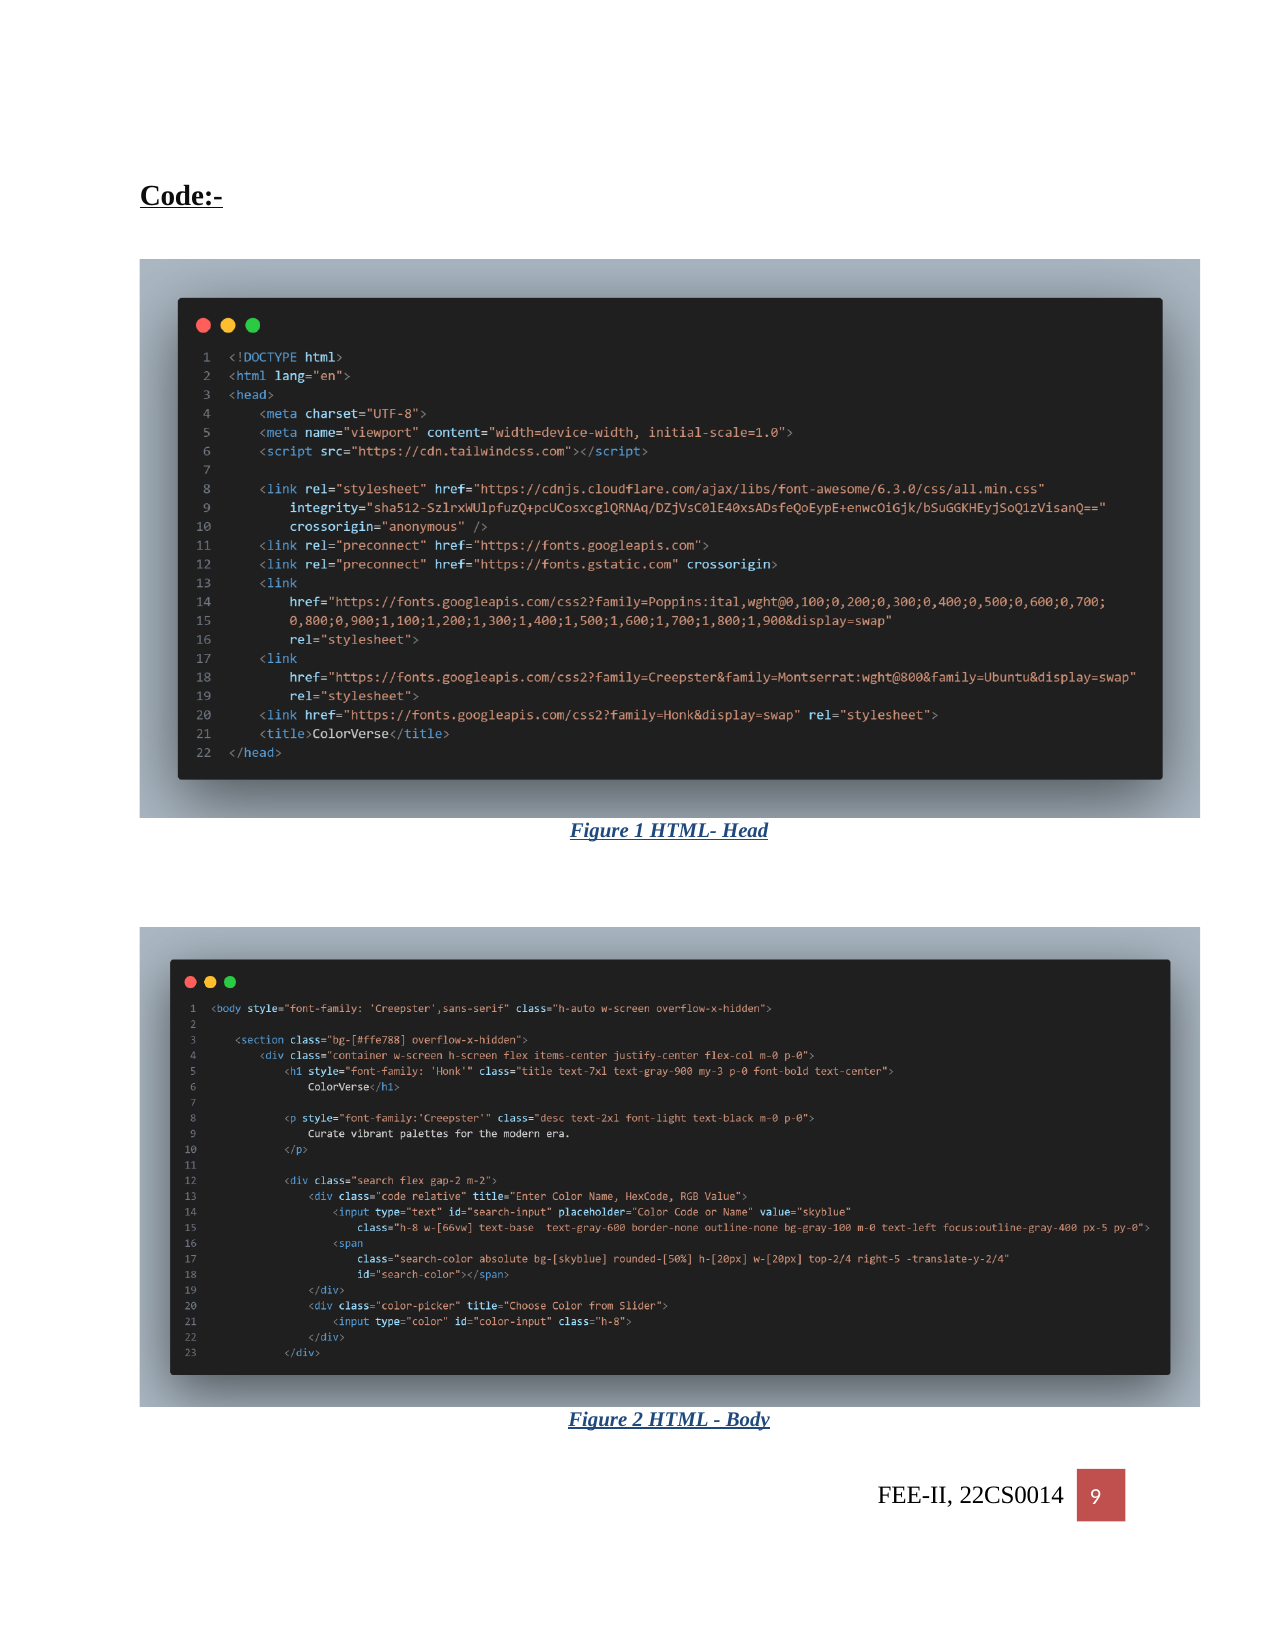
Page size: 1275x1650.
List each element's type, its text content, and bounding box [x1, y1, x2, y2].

text Figure 2 HTML - Body [139, 1407, 1200, 1431]
text Code:- [139, 178, 1200, 211]
picture [139, 927, 1200, 1407]
text Figure 1 HTML- Head [139, 818, 1200, 842]
picture [139, 259, 1200, 818]
